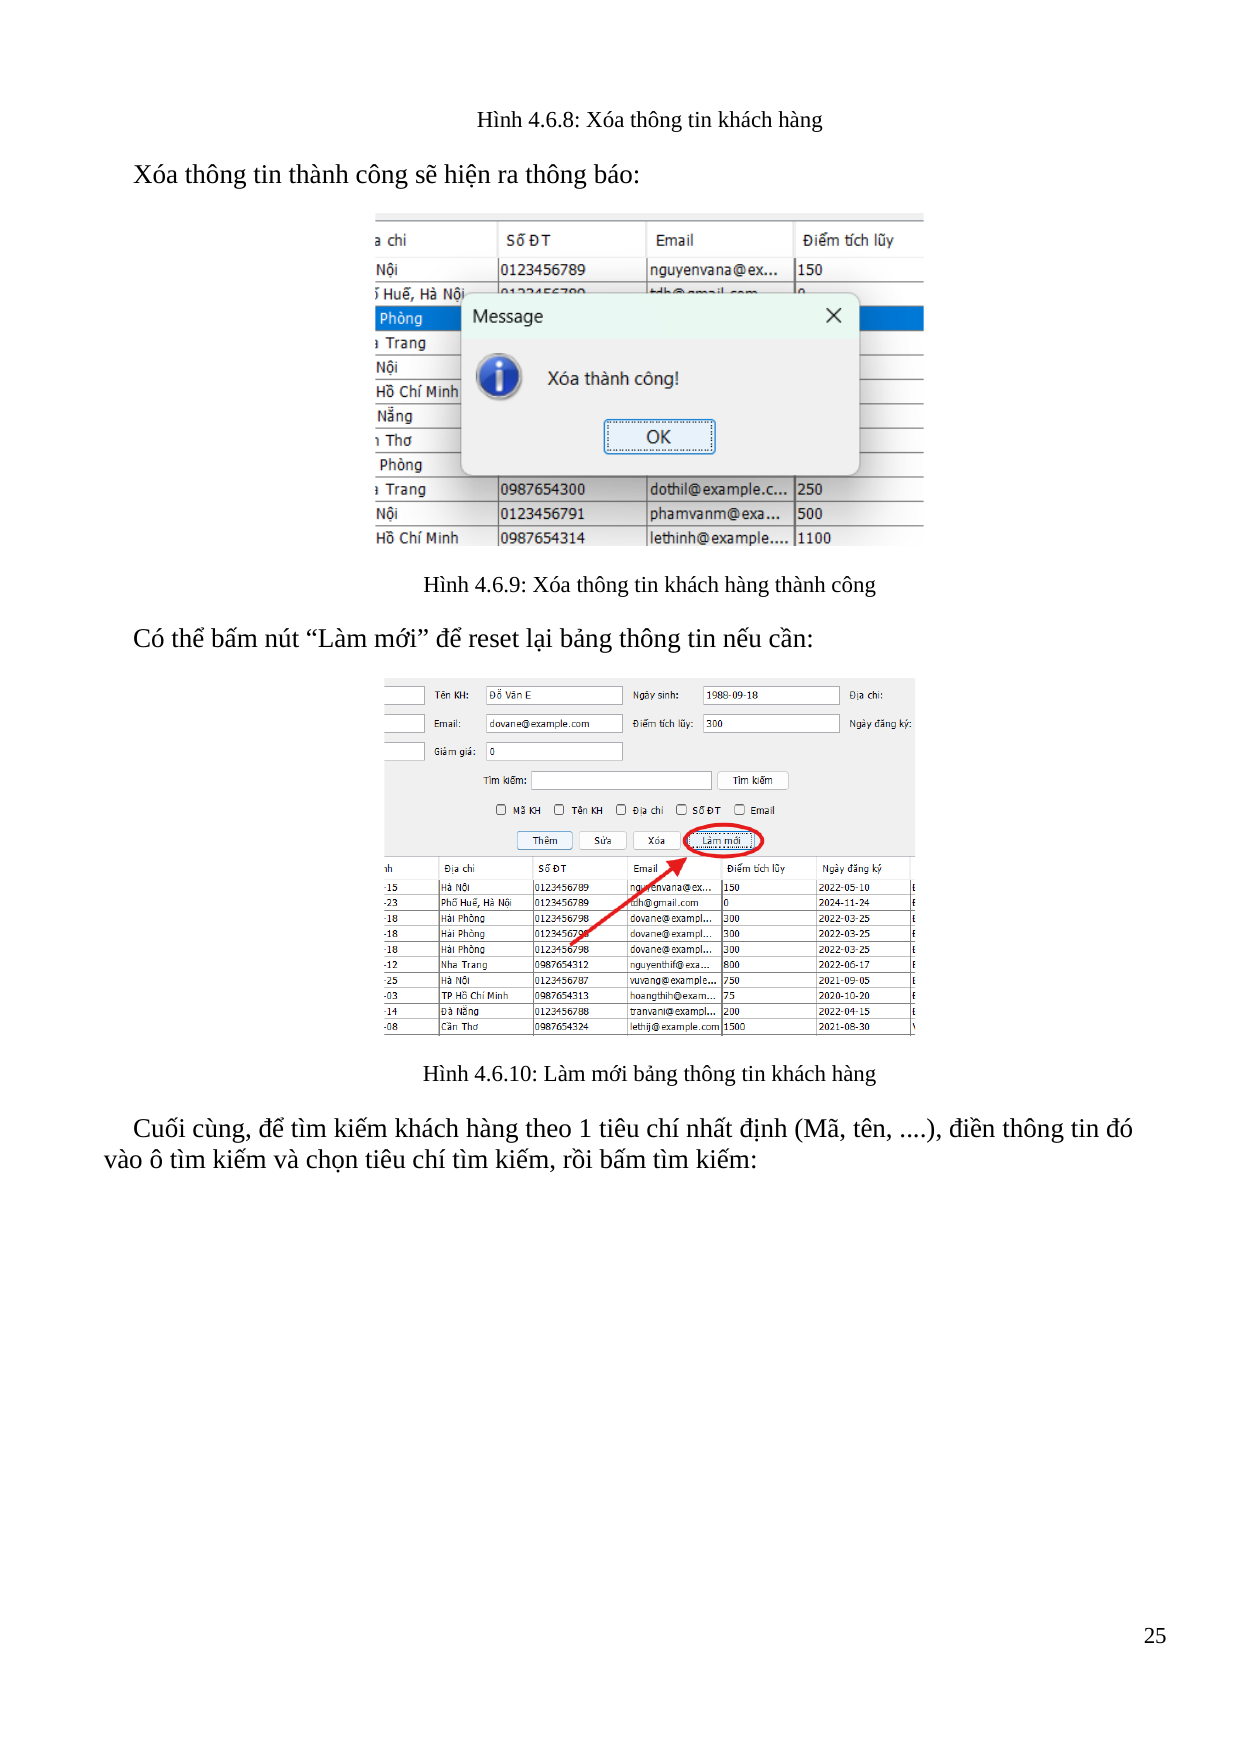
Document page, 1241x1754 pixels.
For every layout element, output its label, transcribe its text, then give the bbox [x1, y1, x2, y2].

text Cuối cùng, để tìm kiếm khách hàng theo 1 tiêu chí nhất định (Mã, tên, ....), điền thông tin đó vào ô tìm kiếm và chọn tiêu chí tìm kiếm, rồi bấm tìm kiếm: [103, 1112, 1166, 1174]
picture [384, 678, 915, 1036]
text Hình 4.6.9: Xóa thông tin khách hàng thành công [103, 571, 1166, 597]
picture [375, 213, 924, 546]
text Có thể bấm nút “Làm mới” để reset lại bảng thông tin nếu cần: [103, 622, 1166, 653]
text Hình 4.6.10: Làm mới bảng thông tin khách hàng [103, 1060, 1166, 1087]
text Hình 4.6.8: Xóa thông tin khách hàng [103, 106, 1166, 133]
text Xóa thông tin thành công sẽ hiện ra thông báo: [103, 158, 1166, 189]
